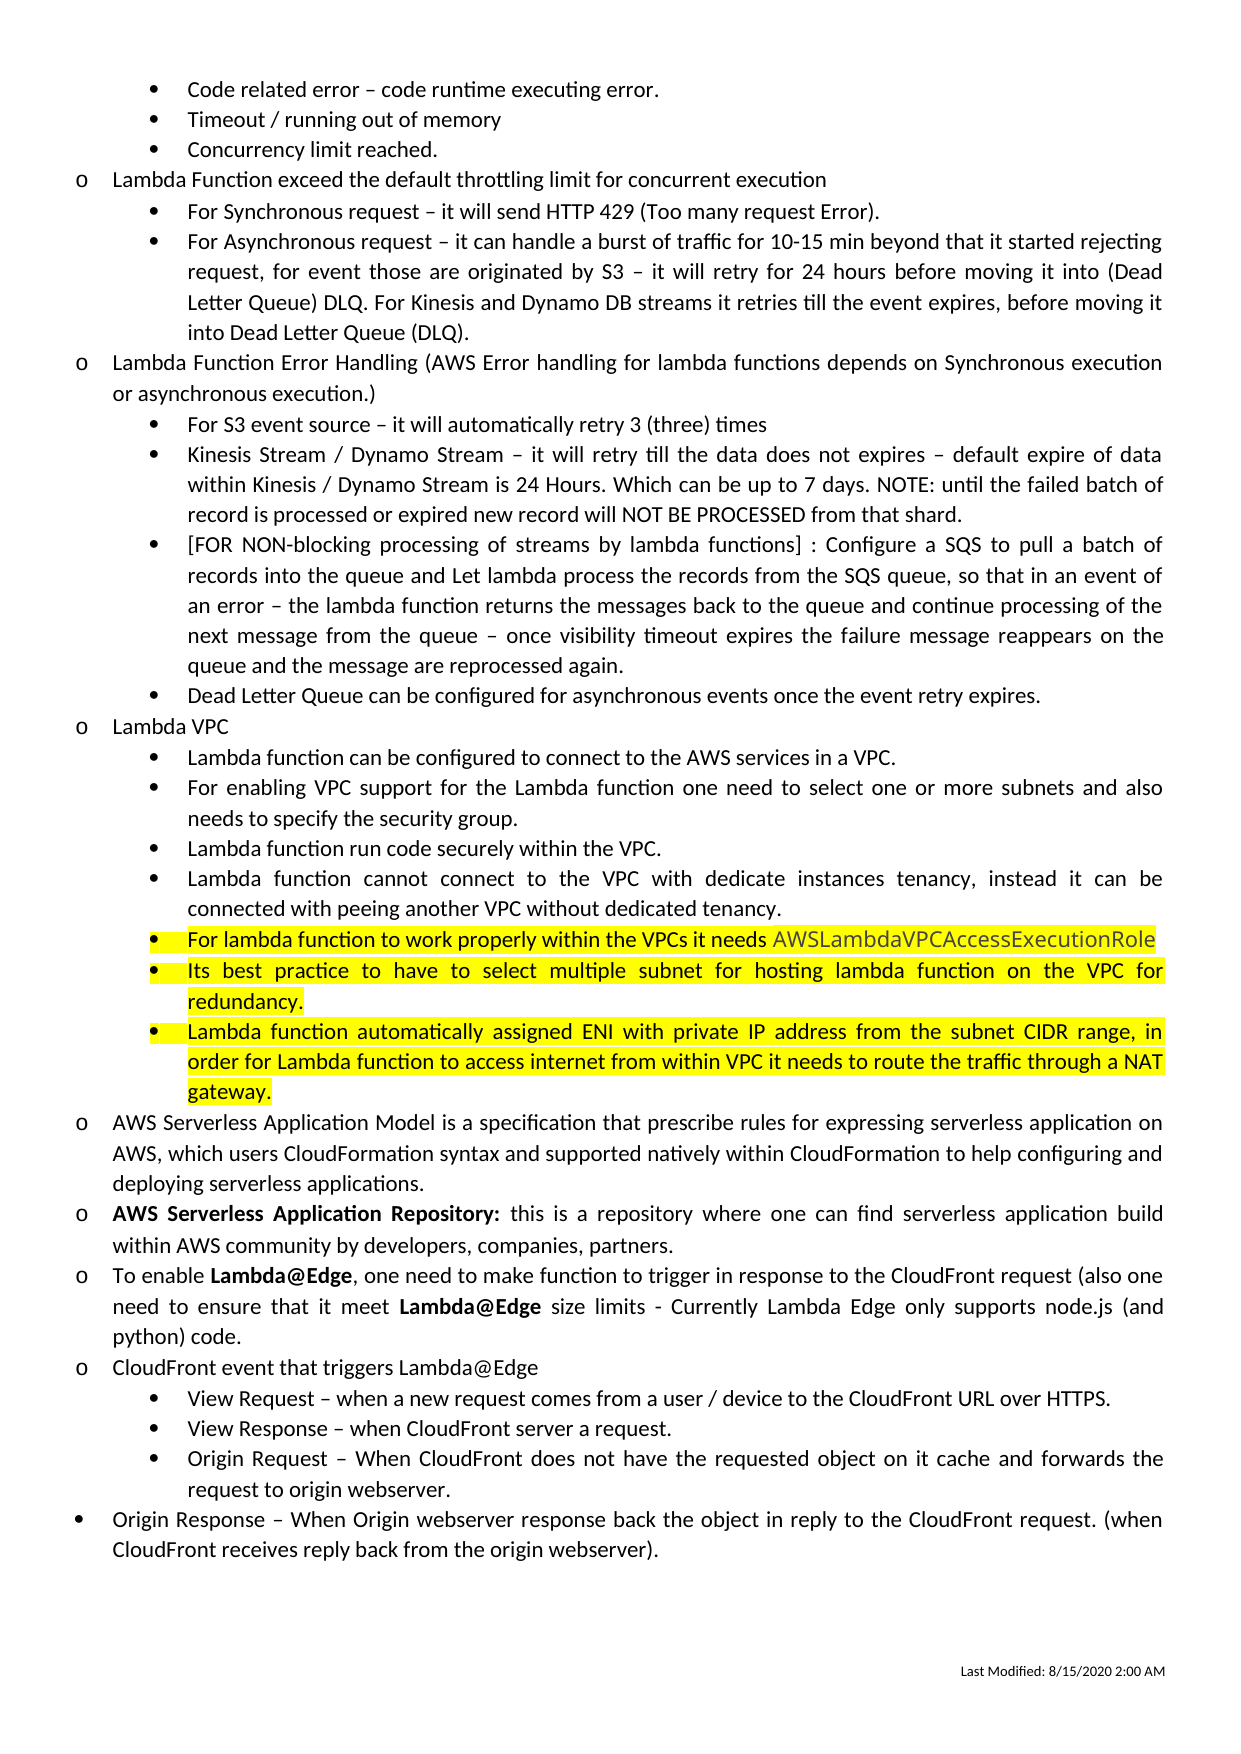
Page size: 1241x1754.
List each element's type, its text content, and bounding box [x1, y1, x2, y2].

list AWS Serverless Application Model is a specification that prescribe rules for expressing serverless application on AWS, which users CloudFormation syntax and supported natively within CloudFormation to help configuring and deploying serverless applications. [75, 1108, 1165, 1197]
list Lambda VPC [75, 712, 1165, 741]
list For enabling VPC support for the Lambda function one need to select one or more subnets and also needs to specify the security group. [150, 773, 1165, 832]
list To enable Lambda@Edge, one need to make function to trigger in response to the CloudFront request (also one need to ensure that it meet Lambda@Edge size limits - Currently Lambda Edge only supports node.js (and python) code. [75, 1261, 1165, 1351]
list Kinesis Stream / Dynamo Stream – it will retry till the data does not expires – default expire of data within Kinesis / Dynamo Stream is 24 Hours. Which can be up to 7 days. NOTE: until the failed batch of record is processed or expired new record will NOT BE PROCESSED from that shard. [150, 440, 1165, 528]
list Lambda function automatically assigned ENI with private IP address from the subnet CIDR range, in order for Lambda function to access internet from within VPC it needs to route the traffic through a NAT gateway. [150, 1017, 1165, 1105]
list Its best practice to have to select multiple subnet for hosting lambda function on the VPC for redundancy. [150, 957, 1165, 1015]
list For Asynchronous request – it can handle a burst of traffic for 10-15 min beyond that it started rejecting request, for event those are originated by S3 – it will retry for 24 hours before moving it into (Dead Letter Queue) DLQ. For Kinesis and Dynamo DB streams it retries till the event expires, before moving it into Dead Letter Queue (DLQ). [150, 227, 1165, 346]
list Lambda Function Error Handling (AWS Error handling for lambda functions depends on Synchronous execution or asynchronous execution.) [75, 348, 1165, 407]
list Timeout / running out of memory [150, 105, 1165, 133]
list Lambda function can be configured to connect to the AWS services in a VPC. [150, 743, 1165, 771]
list [FOR NON-blocking processing of streams by lambda functions] : Configure a SQS to pull a batch of records into the queue and Let lambda process the records from the SQS queue, so that in an event of an error – the lambda function returns the messages back to the queue and continue processing of the next message from the queue – once visibility timeout expires the failure message reappears on the queue and the message are reprocessed again. [150, 531, 1165, 679]
list Lambda function run code securely within the VPC. [150, 834, 1165, 862]
list Lambda function cannot connect to the VPC with dedicate instances tenancy, instead it can be connected with peeing another VPC without dedicated tenancy. [150, 864, 1165, 922]
list Origin Request – When CloudFront does not have the requested object on it cache and forwards the request to origin webserver. [150, 1444, 1165, 1503]
list For Synchronous request – it will send HTTP 429 (Too many request Error). [150, 197, 1165, 225]
list View Request – when a new request comes from a user / device to the CloudFront URL over HTTPS. [150, 1384, 1165, 1412]
list Origin Response – When Origin webserver response back the object in reply to the CloudFront request. (when CloudFront receives reply back from the origin webserver). [75, 1505, 1165, 1563]
list Dead Letter Queue can be configured for asynchronous events once the event retry expires. [150, 682, 1165, 709]
list For lambda function to work properly within the VPCs it needs AWSLambdaVPCAccessExecutionRole [150, 924, 1165, 954]
list View Response – when CloudFront server a request. [150, 1414, 1165, 1442]
list For S3 event source – it will automatically retry 3 (three) times [150, 410, 1165, 438]
list Lambda Function exceed the default throttling limit for concurrent execution [75, 166, 1165, 195]
list Code related error – code runtime executing error. [150, 75, 1165, 103]
list CloudFront event that triggers Lambda@Edge [75, 1353, 1165, 1382]
list Concurrency limit reached. [150, 135, 1165, 163]
list AWS Serverless Application Repository: this is a repository where one can find serverless application build within AWS community by developers, companies, partners. [75, 1199, 1165, 1259]
